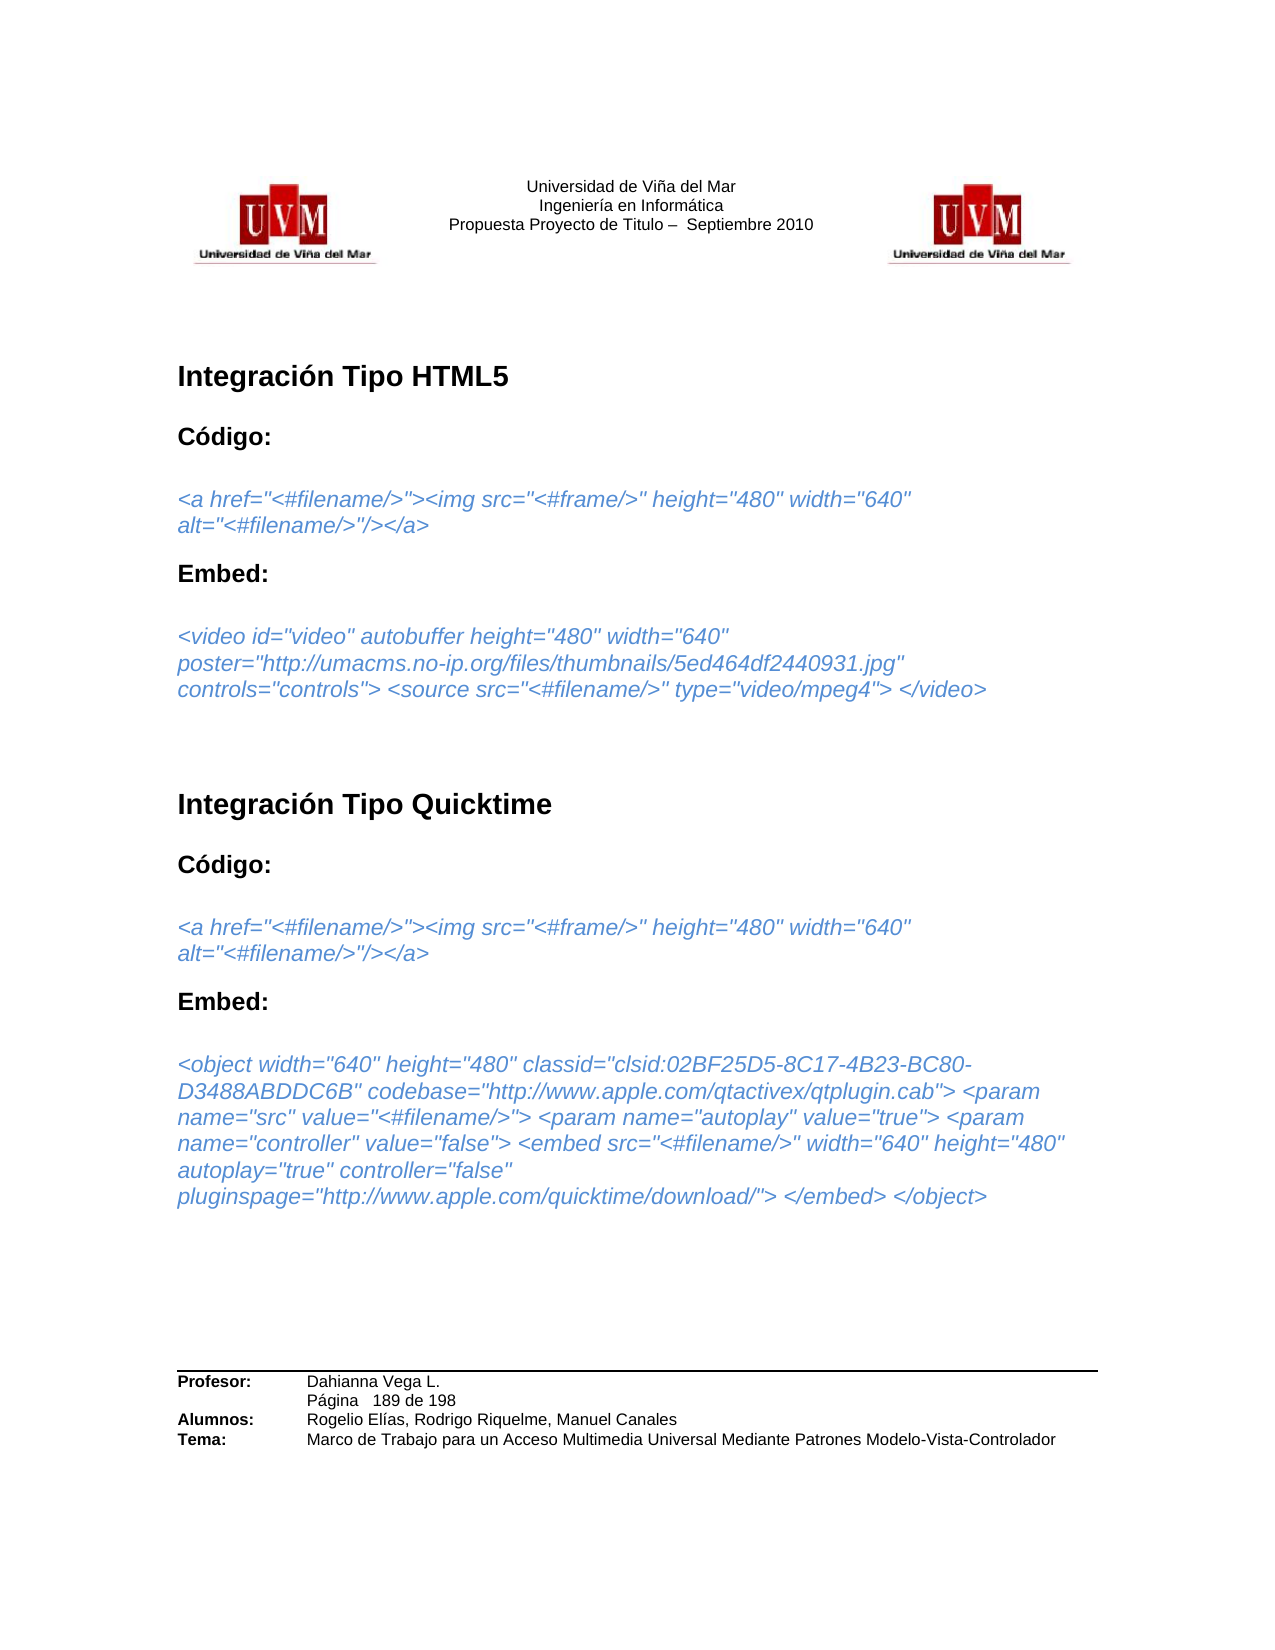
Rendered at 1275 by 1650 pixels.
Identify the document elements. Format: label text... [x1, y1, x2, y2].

picture [177, 176, 390, 267]
text Código: [177, 850, 1098, 878]
text <a href="<#filename/>"><img src="<#frame/>" height="480" width="640" alt="<#filename/>"/></a> [177, 914, 1098, 966]
text Embed: [177, 987, 1098, 1016]
picture [871, 176, 1084, 267]
subtitle Integración Tipo Quicktime [177, 787, 1098, 821]
subtitle Integración Tipo HTML5 [177, 359, 1098, 392]
text Código: [177, 422, 1098, 450]
text <object width="640" height="480" classid="clsid:02BF25D5-8C17-4B23-BC80-D3488ABDDC6B" codebase="http://www.apple.com/qtactivex/qtplugin.cab"> <param name="src" value="<#filename/>"> <param name="autoplay" value="true"> <param name="controller" value="false"> <embed src="<#filename/>" width="640" height="480" autoplay="true" controller="false" pluginspage="http://www.apple.com/quicktime/download/"> </embed> </object> [177, 1051, 1098, 1209]
text <video id="video" autobuffer height="480" width="640" poster="http://umacms.no-ip.org/files/thumbnails/5ed464df2440931.jpg" controls="controls"> <source src="<#filename/>" type="video/mpeg4"> </video> [177, 623, 1098, 702]
text Embed: [177, 559, 1098, 588]
text <a href="<#filename/>"><img src="<#frame/>" height="480" width="640" alt="<#filename/>"/></a> [177, 486, 1098, 538]
